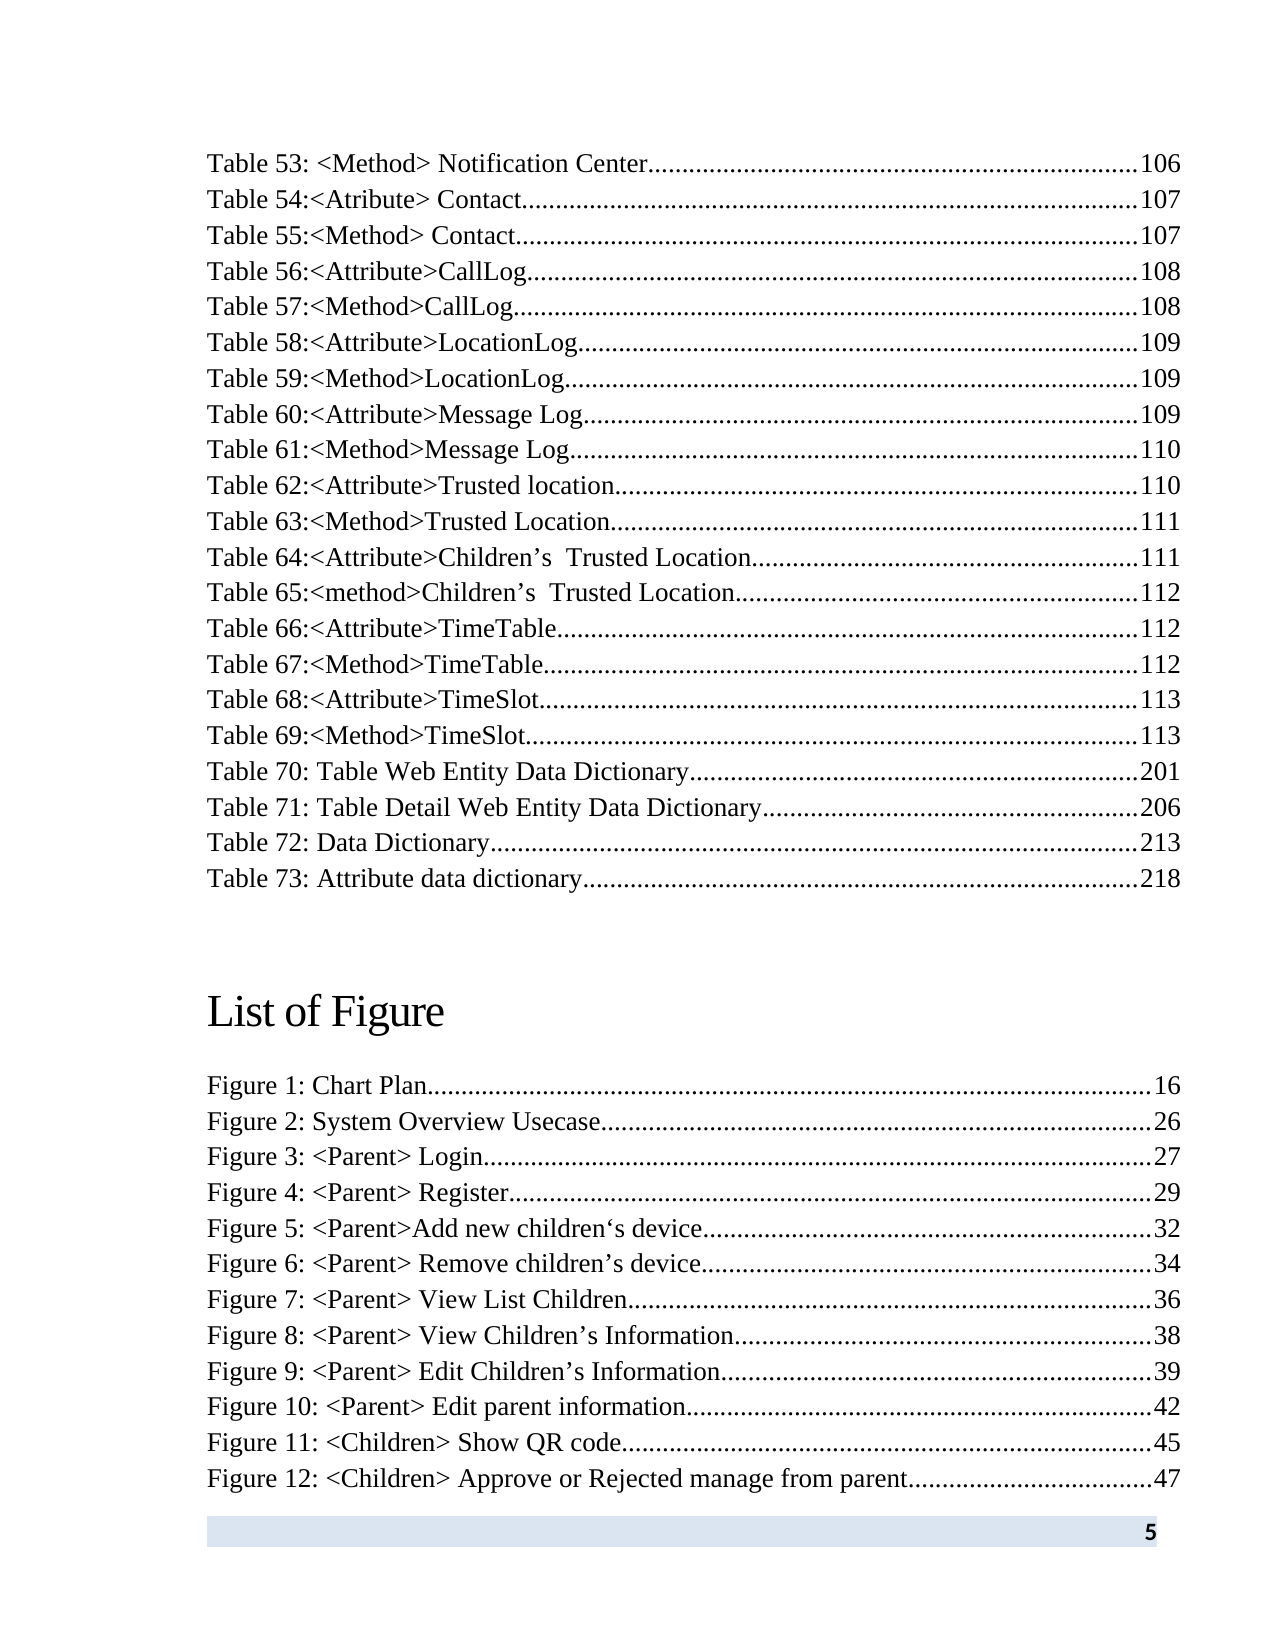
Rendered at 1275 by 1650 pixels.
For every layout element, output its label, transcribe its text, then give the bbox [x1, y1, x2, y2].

text Figure 5: <Parent>Add new children‘s device 32 [207, 1212, 1157, 1243]
text Figure 6: <Parent> Remove children’s device 34 [207, 1248, 1157, 1279]
text Table 60:<Attribute>Message Log 109 [207, 398, 1157, 429]
text Table 55:<Method> Contact 107 [207, 219, 1157, 250]
text Table 71: Table Detail Web Entity Data Dictionary 206 [207, 791, 1157, 822]
text Table 64:<Attribute>Children’s Trusted Location 111 [207, 541, 1157, 572]
text Table 66:<Attribute>TimeTable 112 [207, 612, 1157, 643]
text Table 53: <Method> Notification Center 106 [207, 148, 1157, 179]
text Table 65:<method>Children’s Trusted Location 112 [207, 576, 1157, 607]
text Figure 2: System Overview Usecase 26 [207, 1105, 1157, 1136]
text Table 56:<Attribute>CallLog 108 [207, 255, 1157, 286]
text Figure 4: <Parent> Register 29 [207, 1176, 1157, 1207]
text Table 73: Attribute data dictionary 218 [207, 862, 1157, 893]
text Table 72: Data Dictionary 213 [207, 826, 1157, 858]
text Table 70: Table Web Entity Data Dictionary 201 [207, 755, 1157, 786]
text Table 68:<Attribute>TimeSlot 113 [207, 683, 1157, 715]
text Table 58:<Attribute>LocationLog 109 [207, 326, 1157, 357]
text Figure 3: <Parent> Login 27 [207, 1140, 1157, 1172]
title List of Figure [207, 983, 1157, 1036]
text Table 62:<Attribute>Trusted location 110 [207, 469, 1157, 500]
text Table 57:<Method>CallLog 108 [207, 291, 1157, 322]
text Figure 7: <Parent> View List Children 36 [207, 1283, 1157, 1314]
text Figure 10: <Parent> Edit parent information 42 [207, 1391, 1157, 1422]
text Table 59:<Method>LocationLog 109 [207, 362, 1157, 393]
text Table 69:<Method>TimeSlot 113 [207, 719, 1157, 750]
text Figure 11: <Children> Show QR code 45 [207, 1426, 1157, 1457]
text Figure 1: Chart Plan 16 [207, 1069, 1157, 1100]
text Figure 12: <Children> Approve or Rejected manage from parent 47 [207, 1462, 1157, 1493]
text Figure 8: <Parent> View Children’s Information 38 [207, 1319, 1157, 1350]
text Table 63:<Method>Trusted Location 111 [207, 505, 1157, 536]
text Table 61:<Method>Message Log 110 [207, 433, 1157, 464]
text Table 54:<Atribute> Contact 107 [207, 183, 1157, 214]
text Figure 9: <Parent> Edit Children’s Information 39 [207, 1355, 1157, 1386]
text Table 67:<Method>TimeTable 112 [207, 648, 1157, 679]
